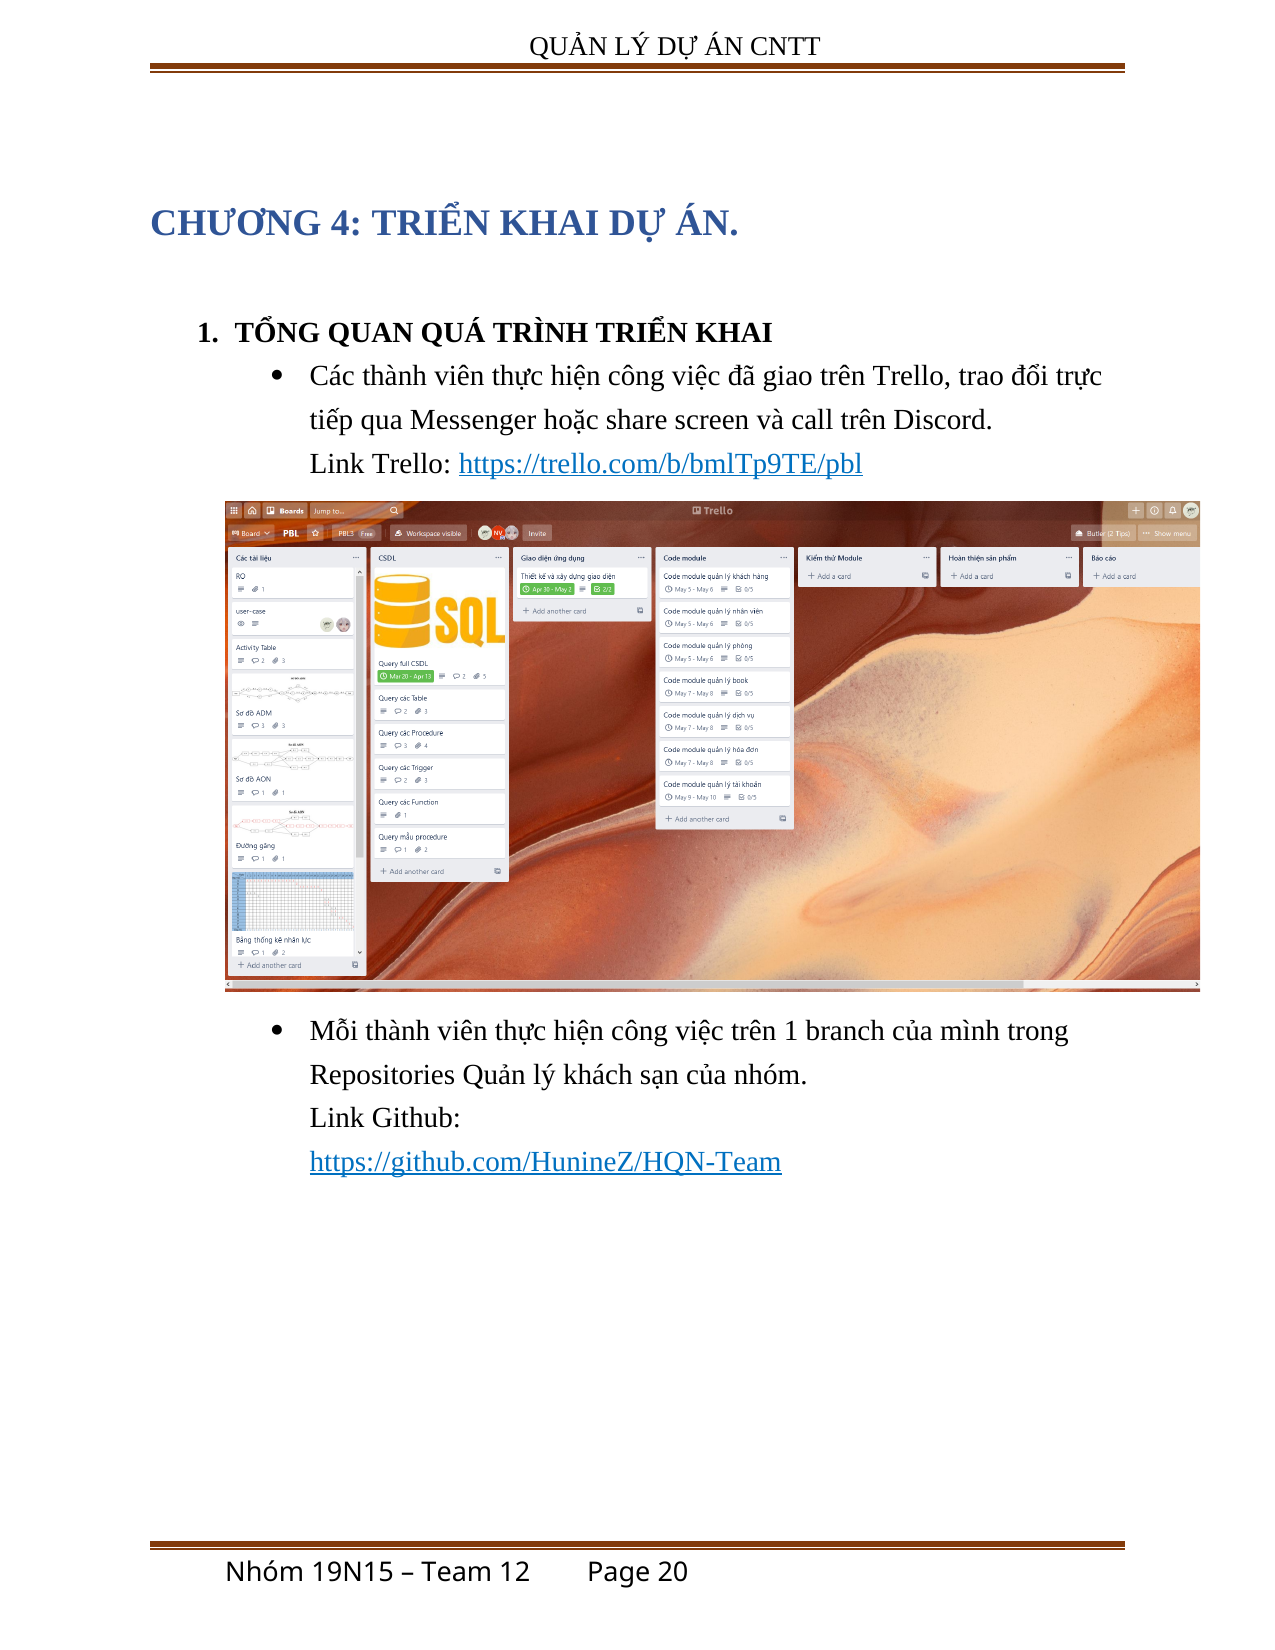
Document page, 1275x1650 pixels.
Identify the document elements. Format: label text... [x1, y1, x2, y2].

list Link Github: [309, 1101, 1125, 1134]
list Link Trello: https://trello.com/b/bmlTp9TE/pbl [309, 446, 1125, 479]
picture [225, 501, 1200, 992]
list TỔNG QUAN QUÁ TRÌNH TRIỂN KHAI [197, 315, 1125, 348]
list https://github.com/HunineZ/HQN-Team [309, 1144, 1125, 1178]
list Các thành viên thực hiện công việc đã giao trên Trello, trao đổi trực tiếp qua Messenger hoặc share screen và call trên Discord. [272, 358, 1125, 436]
subtitle CHƯƠNG 4: TRIỂN KHAI DỰ ÁN. [150, 200, 1125, 243]
list Mỗi thành viên thực hiện công việc trên 1 branch của mình trong Repositories Quản lý khách sạn của nhóm. [272, 1013, 1125, 1091]
